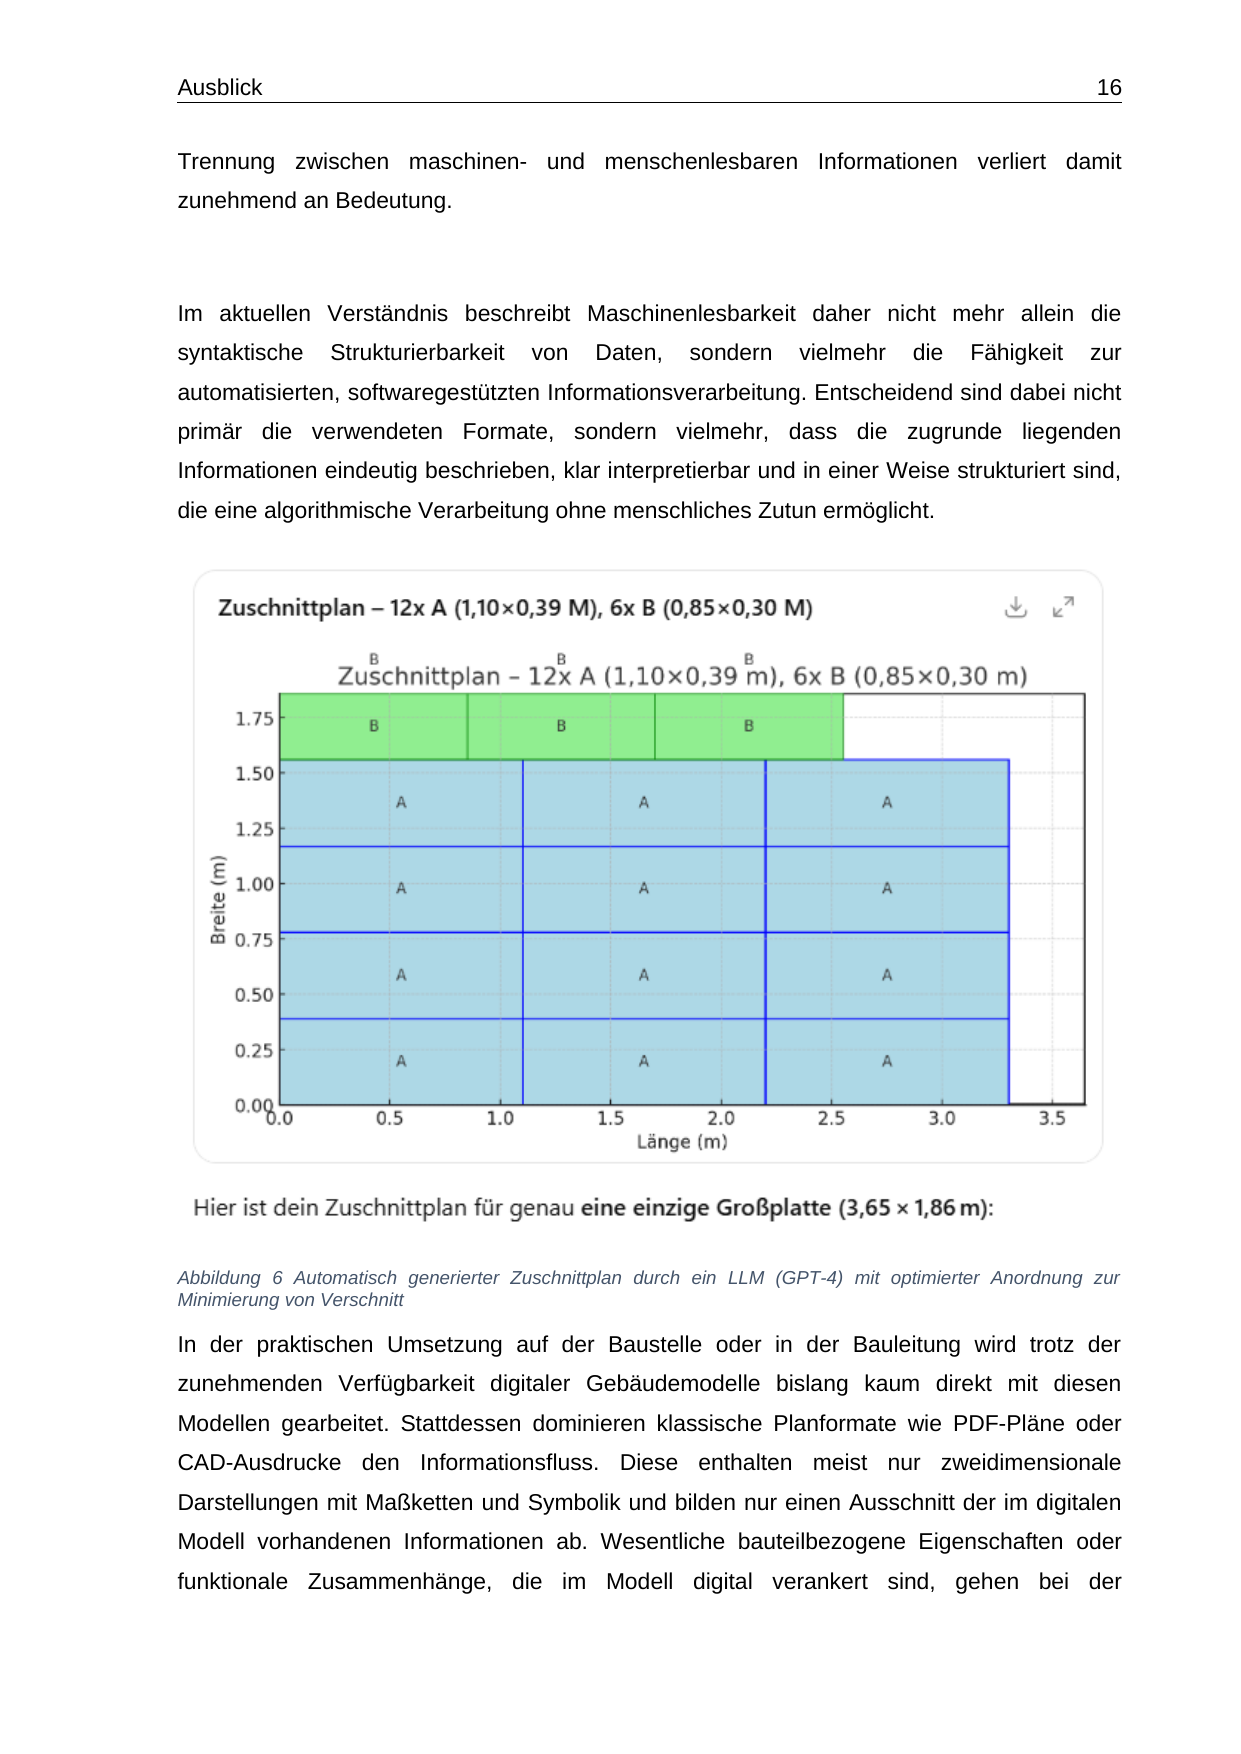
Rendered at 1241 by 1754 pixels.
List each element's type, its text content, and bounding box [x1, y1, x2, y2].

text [177, 1331, 1122, 1594]
text Abbildung 6 Automatisch generierter Zuschnittplan durch ein LLM (GPT-4) mit optimierter Anordnung zur Minimierung von Verschnitt [177, 1267, 1122, 1310]
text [177, 148, 1122, 213]
picture [177, 553, 1123, 1238]
text Im aktuellen Verständnis beschreibt Maschinenlesbarkeit daher nicht mehr allein die syntaktische Strukturierbarkeit von Daten, sondern vielmehr die Fähigkeit zur automatisierten, softwaregestützten Informationsverarbeitung. Entscheidend sind dabei nicht primär die verwendeten Formate, sondern vielmehr, dass die zugrunde liegenden Informationen eindeutig beschrieben, klar interpretierbar und in einer Weise strukturiert sind, die eine algorithmische Verarbeitung ohne menschliches Zutun ermöglicht. [177, 299, 1122, 523]
